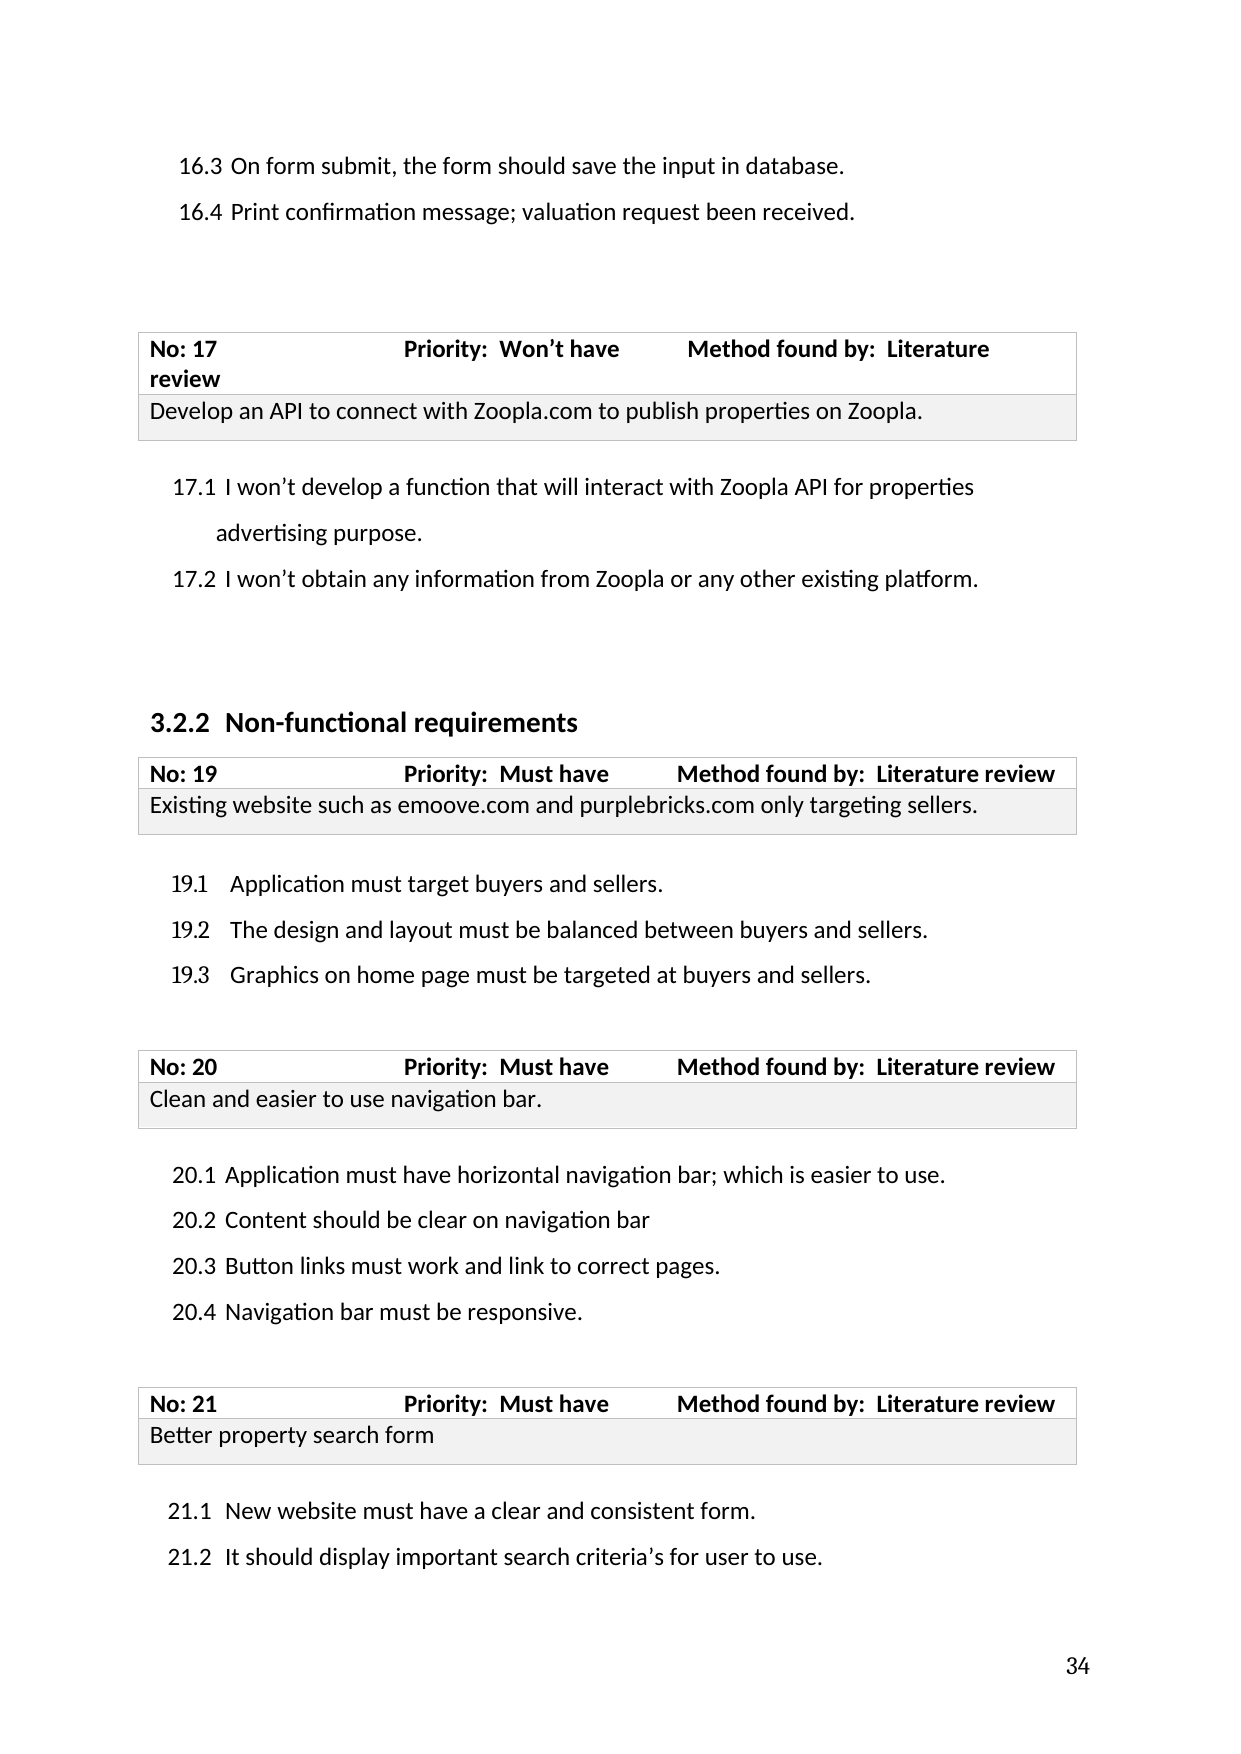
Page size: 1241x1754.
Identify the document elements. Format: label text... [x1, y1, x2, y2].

list Navigation bar must be responsive. [172, 1296, 1090, 1327]
list Content should be clear on navigation bar [172, 1205, 1090, 1235]
list Button links must work and link to correct pages. [172, 1250, 1090, 1281]
subtitle Non-functional requirements [150, 704, 1090, 740]
list The design and layout must be balanced between buyers and sellers. [172, 914, 1090, 944]
list I won’t develop a function that will interact with Zoopla API for properties advertising purpose. [172, 333, 1090, 548]
list I won’t obtain any information from Zoopla or any other existing platform. [172, 563, 1090, 593]
list New website must have a clear and consistent form. [167, 1388, 1090, 1526]
list Print confirmation message; valuation request been received. [178, 196, 1090, 226]
list Application must target buyers and sellers. [172, 758, 1090, 899]
table_cell Develop an API to connect with Zoopla.com to publish properties on Zoopla. [139, 395, 1076, 440]
list It should display important search criteria’s for user to use. [167, 1541, 1090, 1572]
list Graphics on home page must be targeted at buyers and sellers. [172, 959, 1090, 990]
table_cell Clean and easier to use navigation bar. [139, 1083, 1076, 1127]
list Application must have horizontal navigation bar; which is easier to use. [172, 1051, 1090, 1189]
table_header No: 20 Priority: Must have Method found by: Literature review [139, 1051, 1076, 1082]
table_cell Better property search form [139, 1419, 1076, 1464]
table_cell Existing website such as emoove.com and purplebricks.com only targeting sellers. [139, 789, 1076, 834]
table_header No: 17 Priority: Won’t have Method found by: Literature review [139, 333, 1076, 394]
table_header No: 21 Priority: Must have Method found by: Literature review [139, 1388, 1076, 1418]
table_header No: 19 Priority: Must have Method found by: Literature review [139, 758, 1076, 788]
list On form submit, the form should save the input in database. [178, 150, 1090, 181]
